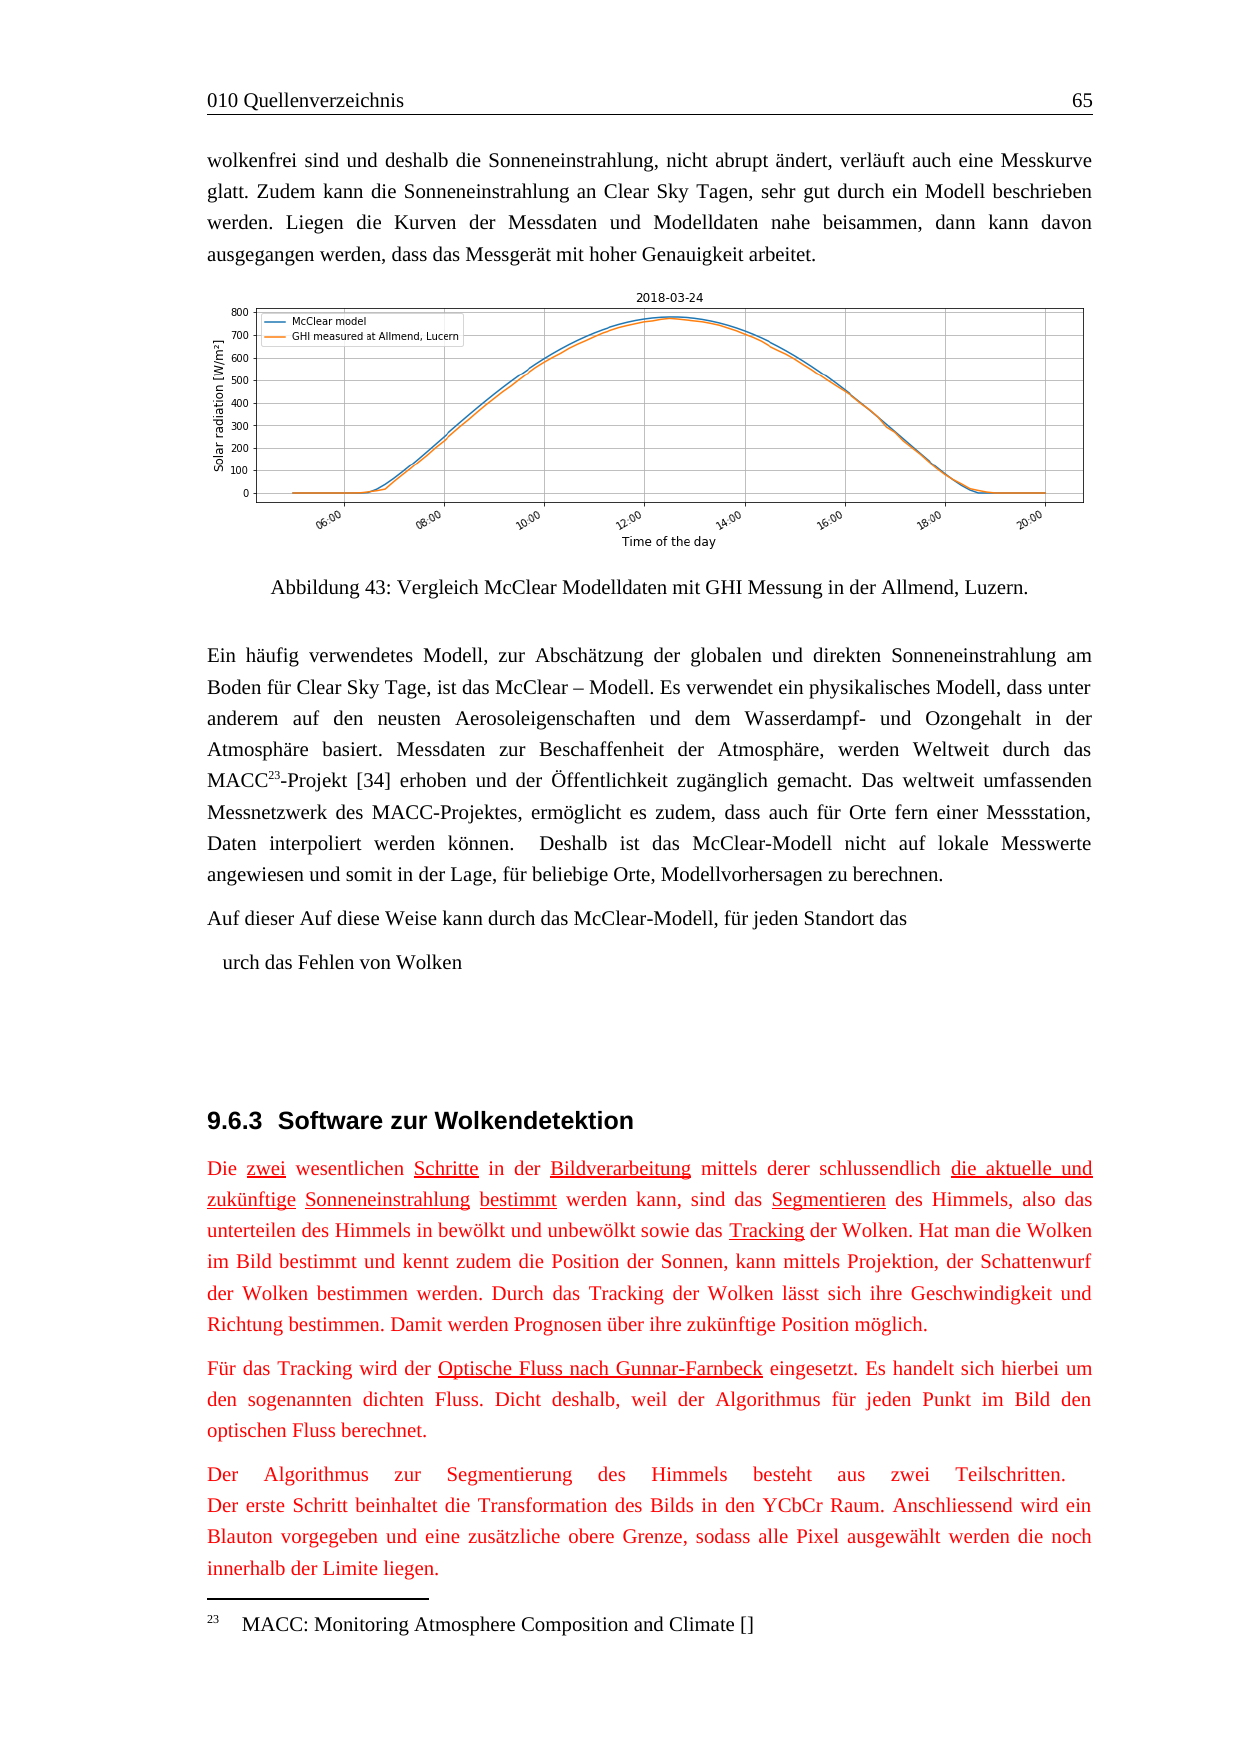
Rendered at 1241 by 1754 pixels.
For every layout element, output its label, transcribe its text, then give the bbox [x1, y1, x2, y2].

text Für das Tracking wird der Optische Fluss nach Gunnar-Farnbeck eingesetzt. Es handelt sich hierbei um den sogenannten dichten Fluss. Dicht deshalb, weil der Algorithmus für jeden Punkt im Bild den optischen Fluss berechnet. [207, 1356, 1093, 1442]
text urch das Fehlen von Wolken [207, 949, 1093, 974]
text Die zwei wesentlichen Schritte in der Bildverarbeitung mittels derer schlussendlich die aktuelle und zukünftige Sonneneinstrahlung bestimmt werden kann, sind das Segmentieren des Himmels, also das unterteilen des Himmels in bewölkt und unbewölkt sowie das Tracking der Wolken. Hat man die Wolken im Bild bestimmt und kennt zudem die Position der Sonnen, kann mittels Projektion, der Schattenwurf der Wolken bestimmen werden. Durch das Tracking der Wolken lässt sich ihre Geschwindigkeit und Richtung bestimmen. Damit werden Prognosen über ihre zukünftige Position möglich. [207, 1156, 1093, 1336]
text Der Algorithmus zur Segmentierung des Himmels besteht aus zwei Teilschritten. Der erste Schritt beinhaltet die Transformation des Bilds in den YCbCr Raum. Anschliessend wird ein Blauton vorgegeben und eine zusätzliche obere Grenze, sodass alle Pixel ausgewählt werden die noch innerhalb der Limite liegen. [207, 1462, 1093, 1580]
picture [206, 285, 1092, 555]
text Ein häufig verwendetes Modell, zur Abschätzung der globalen und direkten Sonneneinstrahlung am Boden für Clear Sky Tage, ist das McClear – Modell. Es verwendet ein physikalisches Modell, dass unter anderem auf den neusten Aerosoleigenschaften und dem Wasserdampf- und Ozongehalt in der Atmosphäre basiert. Messdaten zur Beschaffenheit der Atmosphäre, werden Weltweit durch das MACC-Projekt [34] erhoben und der Öffentlichkeit zugänglich gemacht. Das weltweit umfassenden Messnetzwerk des MACC-Projektes, ermöglicht es zudem, dass auch für Orte fern einer Messstation, Daten interpoliert werden können. Deshalb ist das McClear-Modell nicht auf lokale Messwerte angewiesen und somit in der Lage, für beliebige Orte, Modellvorhersagen zu berechnen. [207, 643, 1093, 886]
subtitle Software zur Wolkendetektion [207, 1106, 1093, 1134]
text Abbildung 43: Vergleich McClear Modelldaten mit GHI Messung in der Allmend, Luzern. [207, 574, 1093, 599]
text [207, 148, 1093, 266]
text Auf dieser Auf diese Weise kann durch das McClear-Modell, für jeden Standort das [207, 906, 1093, 930]
